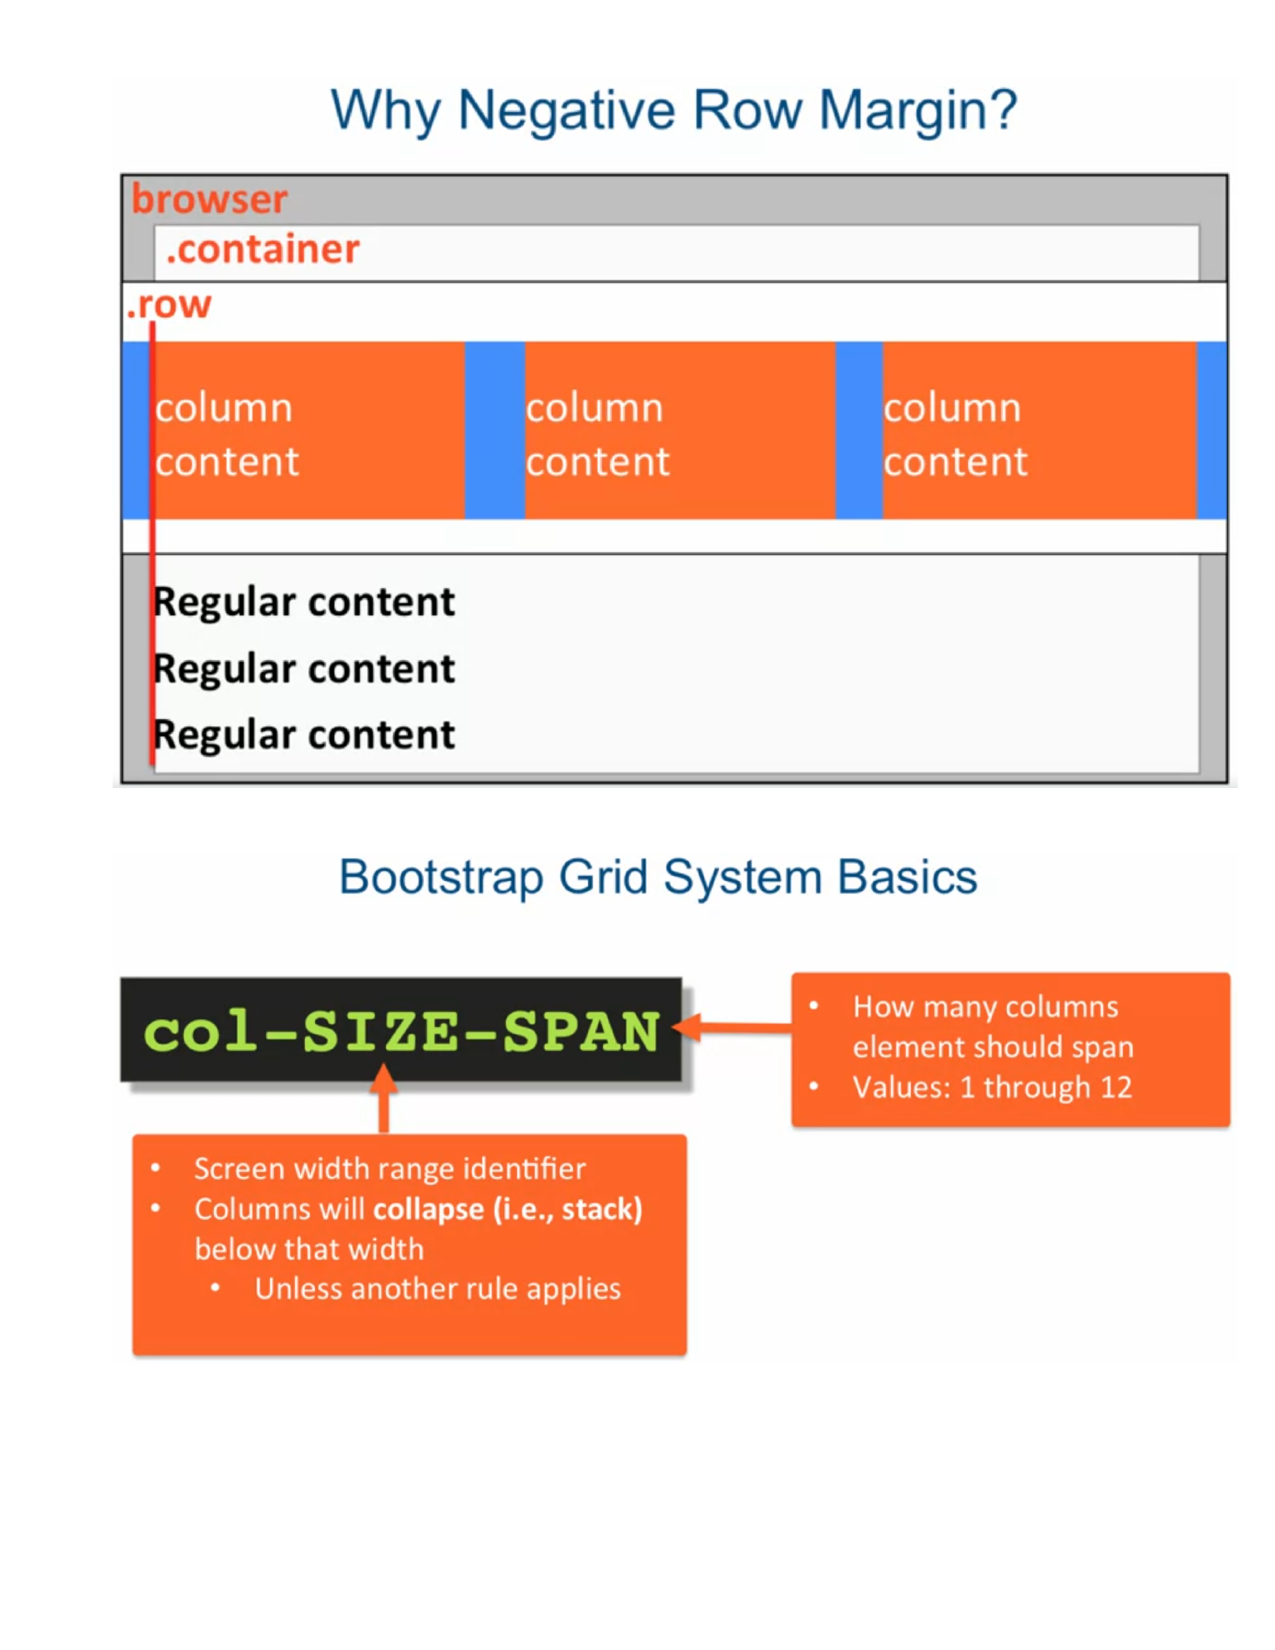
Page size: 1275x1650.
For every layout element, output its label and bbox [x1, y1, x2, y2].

picture [112, 852, 1238, 1364]
picture [112, 75, 1238, 788]
